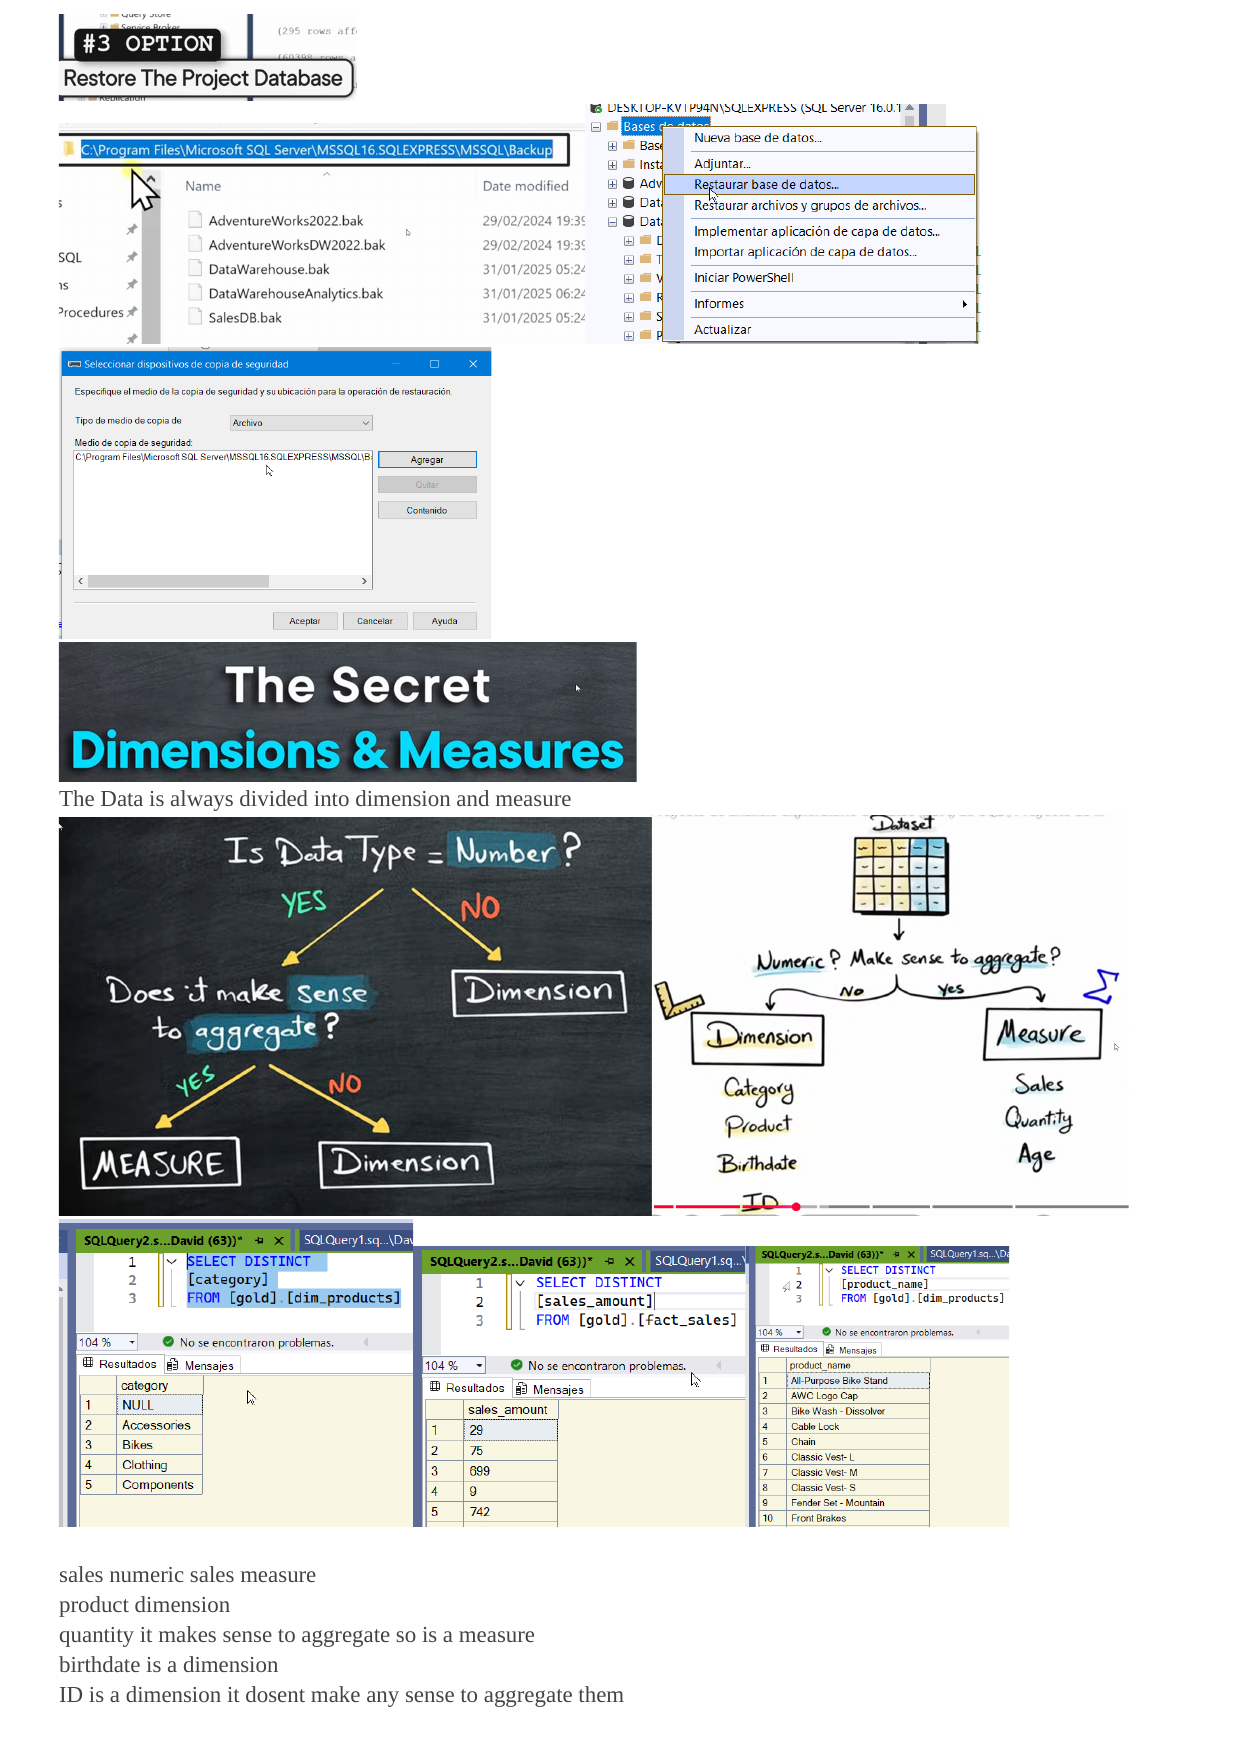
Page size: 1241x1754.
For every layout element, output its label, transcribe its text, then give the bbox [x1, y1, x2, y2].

picture [58, 1219, 1010, 1527]
text sales numeric sales measure [59, 1561, 1181, 1587]
text birthdate is a dimension [59, 1651, 1181, 1678]
text ID is a dimension it dosent make any sense to aggregate them [59, 1682, 1181, 1708]
picture [58, 104, 983, 344]
picture [58, 815, 1129, 1216]
picture [58, 347, 492, 639]
text quantity it makes sense to aggregate so is a measure [59, 1621, 1181, 1647]
text The Data is always divided into dimension and measure [59, 785, 1181, 812]
text product dimension [59, 1591, 1181, 1617]
picture [58, 642, 637, 782]
picture [58, 14, 357, 101]
